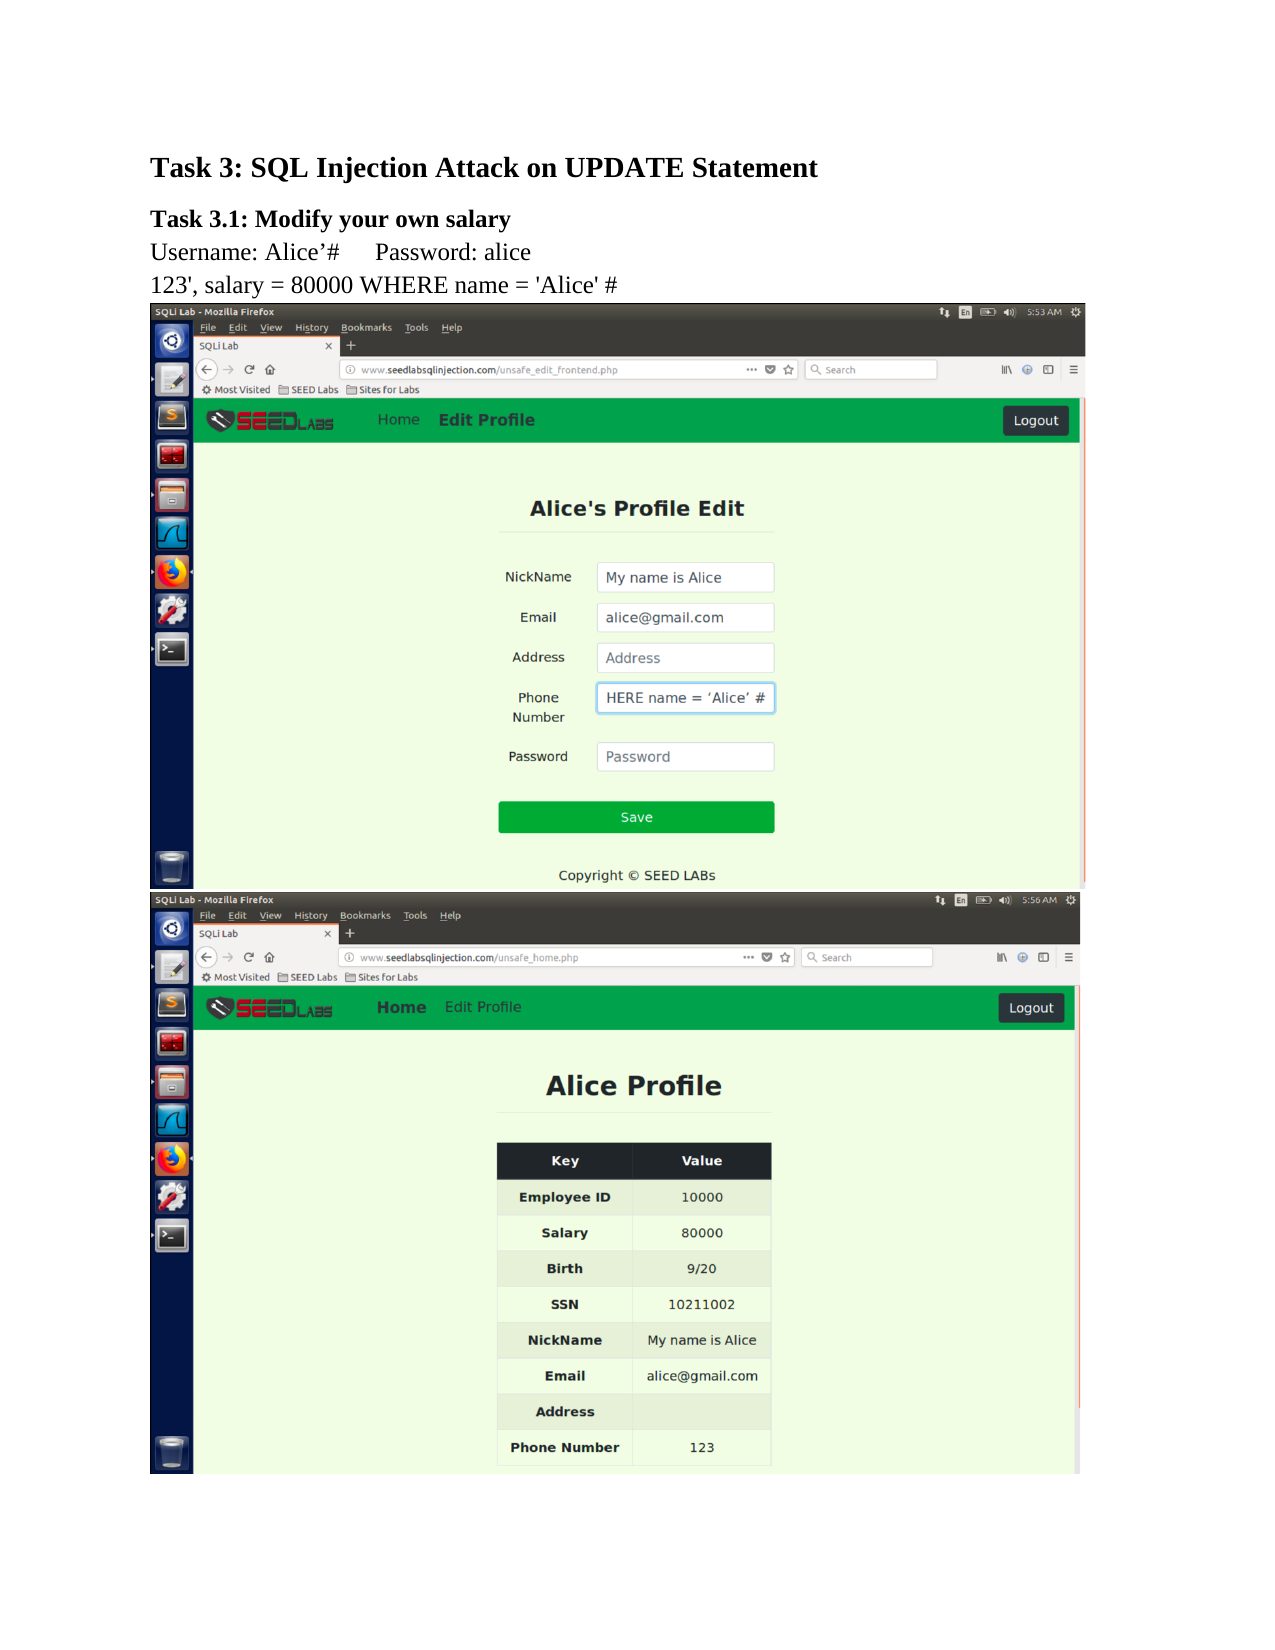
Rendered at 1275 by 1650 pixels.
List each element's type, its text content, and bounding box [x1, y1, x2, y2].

subtitle Task 3.1: Modify your own salary [150, 204, 1125, 233]
picture [150, 303, 1086, 889]
text 123', salary = 80000 WHERE name = 'Alice' # [150, 271, 1125, 299]
picture [150, 892, 1081, 1474]
subtitle Task 3: SQL Injection Attack on UPDATE Statement [150, 150, 1125, 183]
text Username: Alice’# Password: alice [150, 237, 1125, 266]
